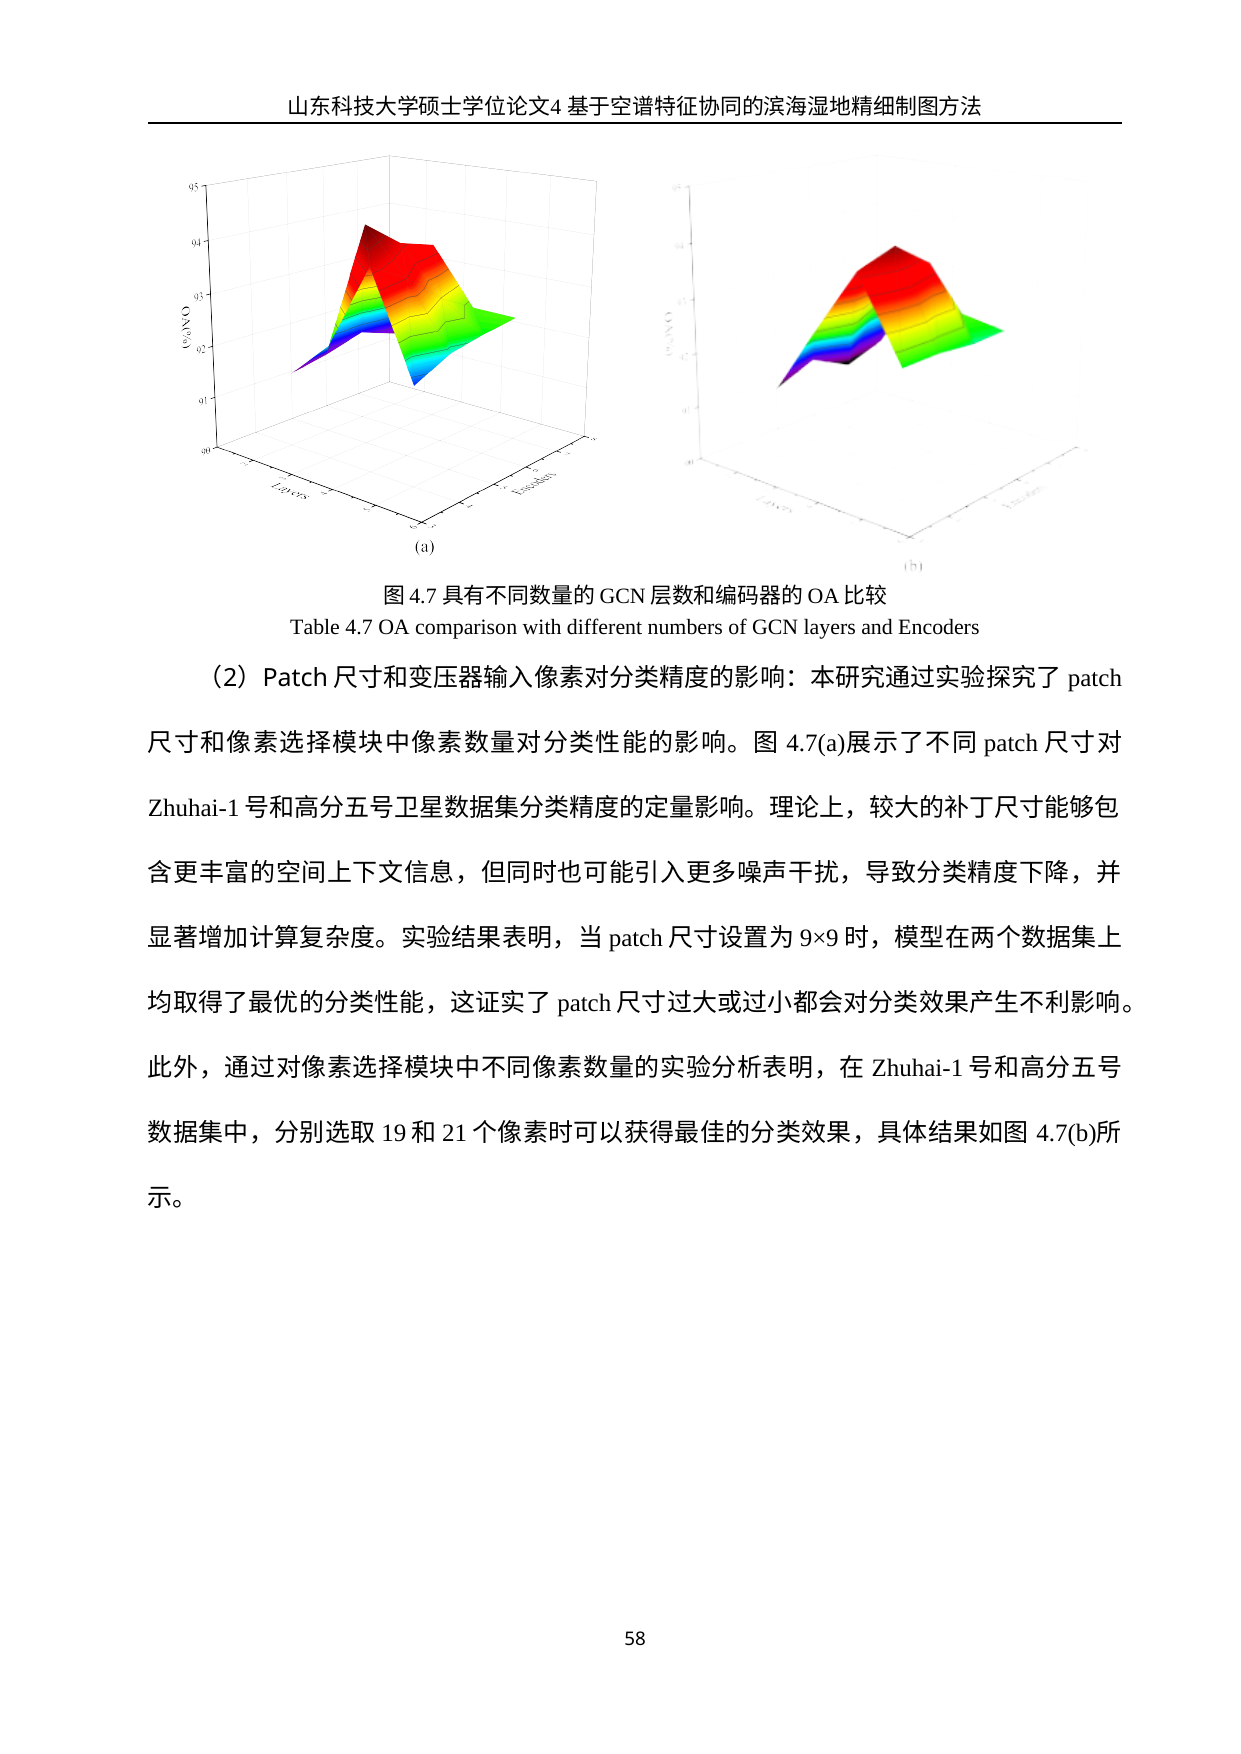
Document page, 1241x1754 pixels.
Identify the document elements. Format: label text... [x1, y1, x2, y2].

text Table 4.7 OA comparison with different numbers of GCN layers and Encoders [148, 610, 1122, 643]
text 图4.7 具有不同数量的GCN层数和编码器的OA比较 [148, 578, 1122, 610]
text （2）Patch尺寸和变压器输入像素对分类精度的影响：本研究通过实验探究了patch尺寸和像素选择模块中像素数量对分类性能的影响。图4.7(a)展示了不同patch尺寸对Zhuhai-1号和高分五号卫星数据集分类精度的定量影响。理论上，较大的补丁尺寸能够包含更丰富的空间上下文信息，但同时也可能引入更多噪声干扰，导致分类精度下降，并显著增加计算复杂度。实验结果表明，当patch尺寸设置为9×9时，模型在两个数据集上均取得了最优的分类性能，这证实了patch尺寸过大或过小都会对分类效果产生不利影响。此外，通过对像素选择模块中不同像素数量的实验分析表明，在Zhuhai-1号和高分五号数据集中，分别选取19和21个像素时可以获得最佳的分类效果，具体结果如图4.7(b)所示。 [148, 643, 1122, 1228]
table_header [630, 155, 1122, 578]
table_header [148, 155, 630, 578]
